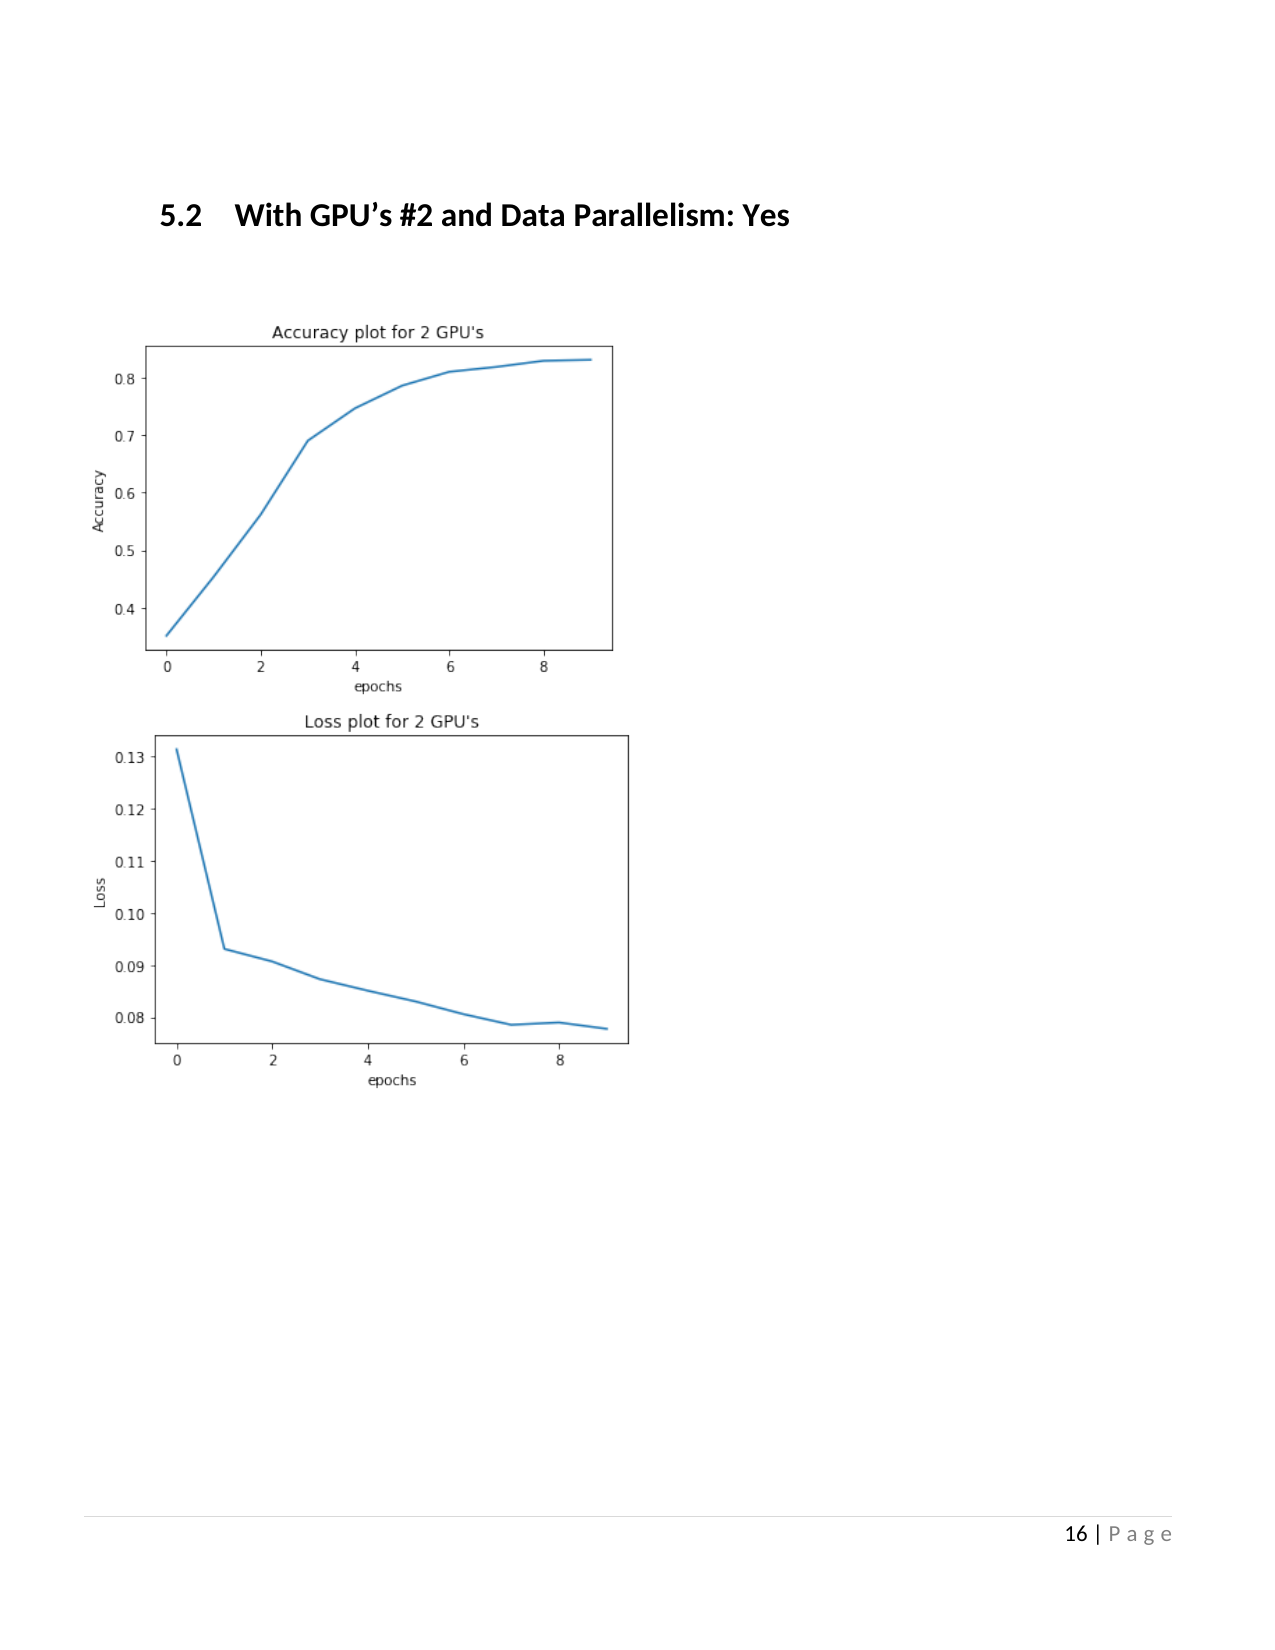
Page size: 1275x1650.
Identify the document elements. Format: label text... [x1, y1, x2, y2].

picture [84, 704, 638, 1097]
list With GPU’s #2 and Data Parallelism: Yes [159, 194, 1172, 235]
picture [84, 315, 622, 703]
